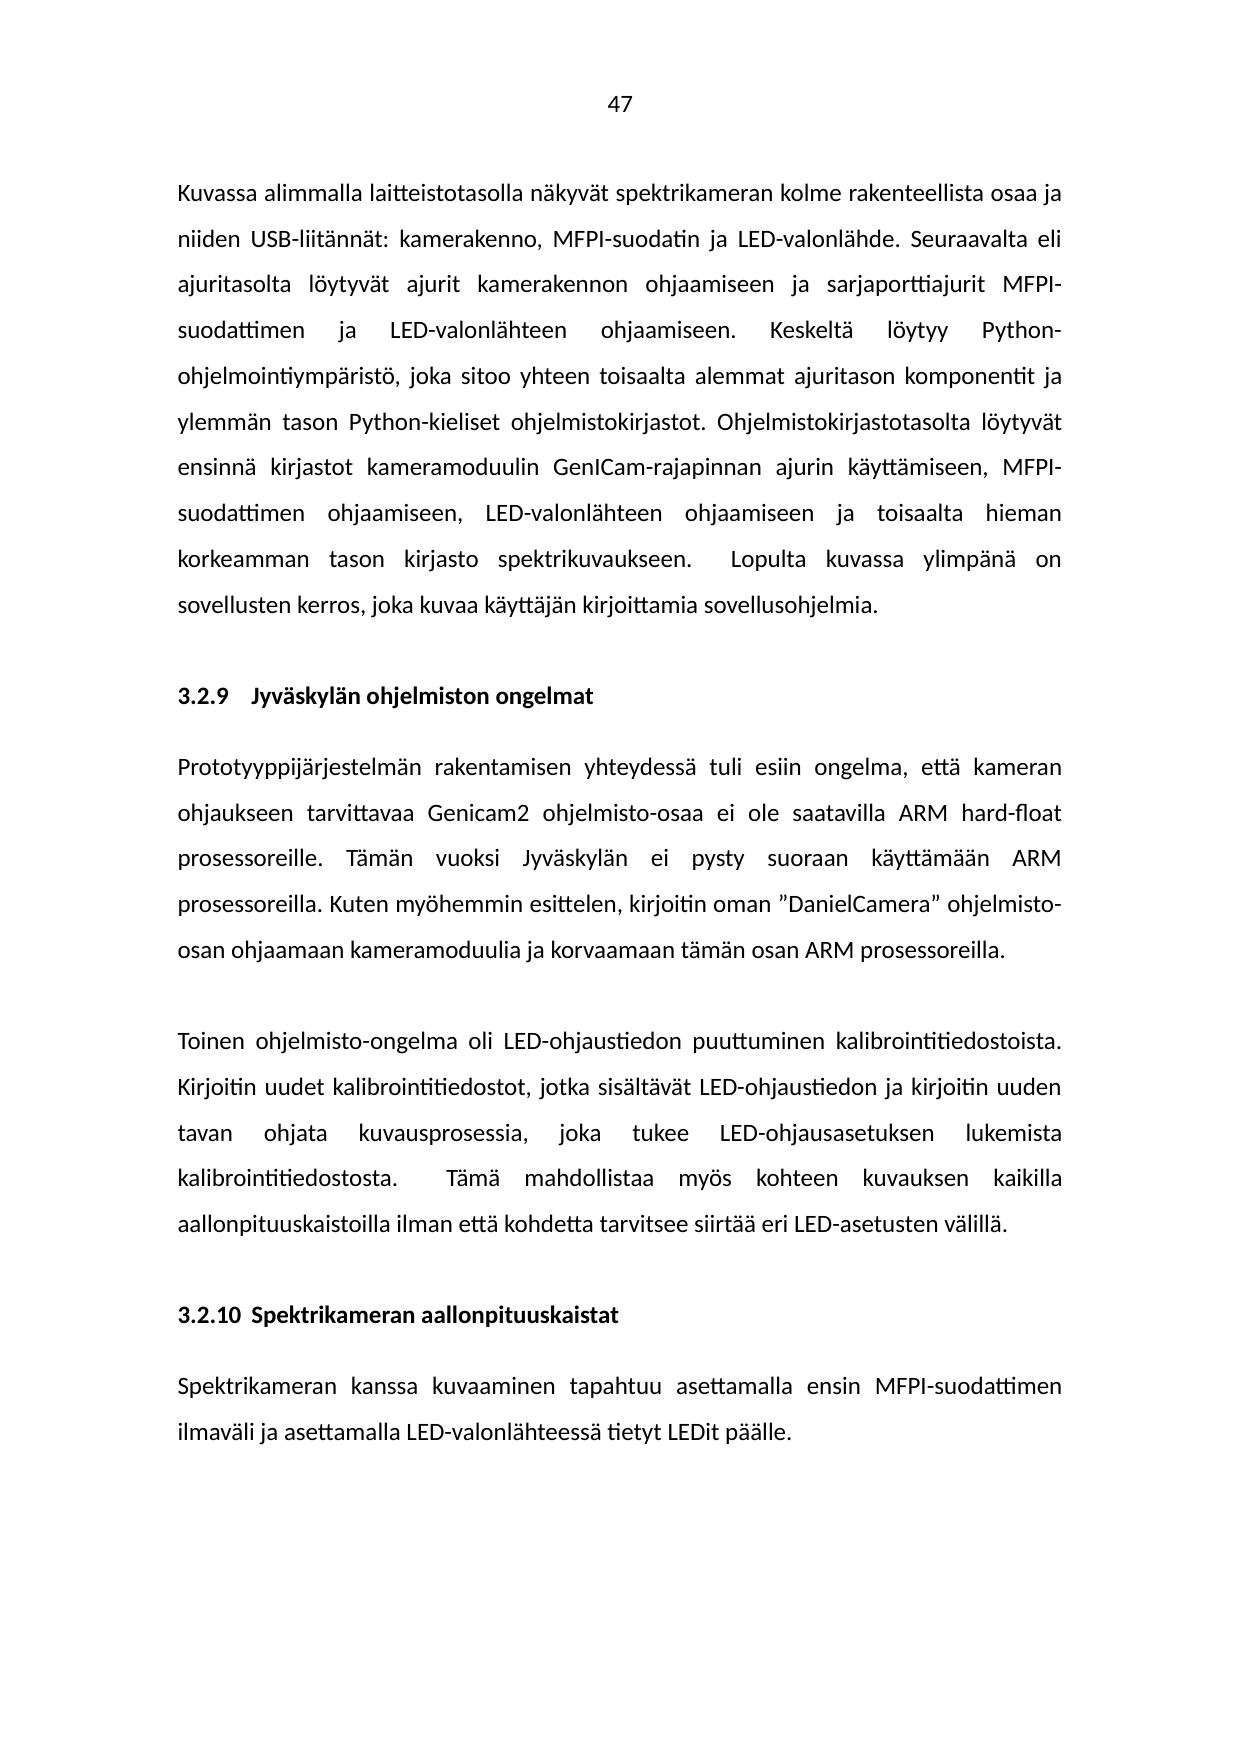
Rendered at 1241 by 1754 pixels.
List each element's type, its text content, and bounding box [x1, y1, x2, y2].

text Toinen ohjelmisto-ongelma oli LED-ohjaustiedon puuttuminen kalibrointitiedostoista. Kirjoitin uudet kalibrointitiedostot, jotka sisältävät LED-ohjaustiedon ja kirjoitin uuden tavan ohjata kuvausprosessia, joka tukee LED-ohjausasetuksen lukemista kalibrointitiedostosta. Tämä mahdollistaa myös kohteen kuvauksen kaikilla aallonpituuskaistoilla ilman että kohdetta tarvitsee siirtää eri LED-asetusten välillä. [177, 1025, 1063, 1239]
subtitle Spektrikameran aallonpituuskaistat [177, 1300, 1063, 1330]
text Prototyyppijärjestelmän rakentamisen yhteydessä tuli esiin ongelma, että kameran ohjaukseen tarvittavaa Genicam2 ohjelmisto-osaa ei ole saatavilla ARM hard-float prosessoreille. Tämän vuoksi Jyväskylän ei pysty suoraan käyttämään ARM prosessoreilla. Kuten myöhemmin esittelen, kirjoitin oman ”DanielCamera” ohjelmisto-osan ohjaamaan kameramoduulia ja korvaamaan tämän osan ARM prosessoreilla. [177, 751, 1063, 964]
text Kuvassa alimmalla laitteistotasolla näkyvät spektrikameran kolme rakenteellista osaa ja niiden USB-liitännät: kamerakenno, MFPI-suodatin ja LED-valonlähde. Seuraavalta eli ajuritasolta löytyvät ajurit kamerakennon ohjaamiseen ja sarjaporttiajurit MFPI-suodattimen ja LED-valonlähteen ohjaamiseen. Keskeltä löytyy Python-ohjelmointiympäristö, joka sitoo yhteen toisaalta alemmat ajuritason komponentit ja ylemmän tason Python-kieliset ohjelmistokirjastot. Ohjelmistokirjastotasolta löytyvät ensinnä kirjastot kameramoduulin GenICam-rajapinnan ajurin käyttämiseen, MFPI-suodattimen ohjaamiseen, LED-valonlähteen ohjaamiseen ja toisaalta hieman korkeamman tason kirjasto spektrikuvaukseen. Lopulta kuvassa ylimpänä on sovellusten kerros, joka kuvaa käyttäjän kirjoittamia sovellusohjelmia. [177, 177, 1063, 619]
text Spektrikameran kanssa kuvaaminen tapahtuu asettamalla ensin MFPI-suodattimen ilmaväli ja asettamalla LED-valonlähteessä tietyt LEDit päälle. [177, 1370, 1063, 1447]
subtitle Jyväskylän ohjelmiston ongelmat [177, 680, 1063, 711]
